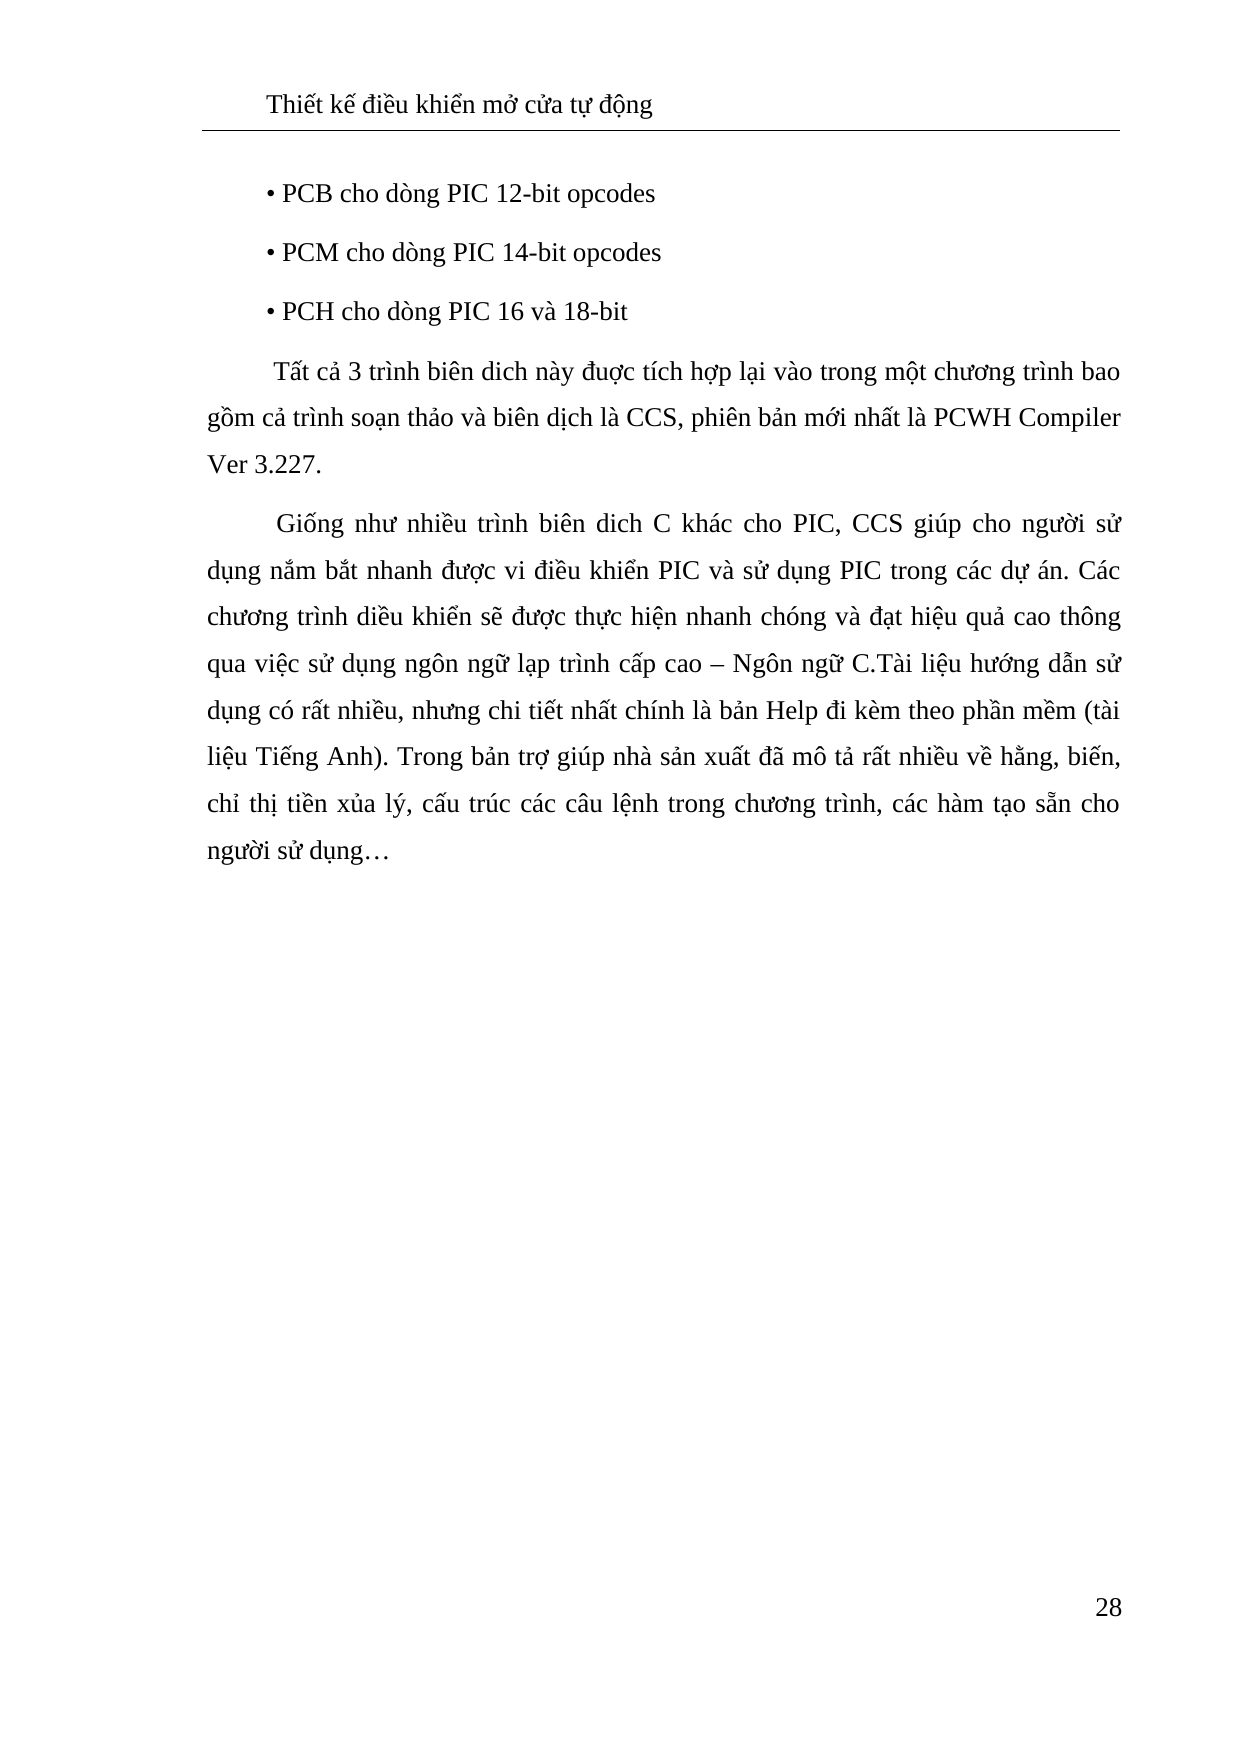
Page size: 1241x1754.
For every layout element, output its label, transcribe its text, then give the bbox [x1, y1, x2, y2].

text Tất cả 3 trình biên dich này đuợc tích hợp lại vào trong một chương trình bao gồm cả trình soạn thảo và biên dịch là CCS, phiên bản mới nhất là PCWH Compiler Ver 3.227. [207, 355, 1122, 479]
text • PCB cho dòng PIC 12‐bit opcodes [207, 177, 1122, 208]
text • PCH cho dòng PIC 16 và 18‐bit [207, 296, 1122, 327]
text • PCM cho dòng PIC 14‐bit opcodes [207, 236, 1122, 267]
text Giống như nhiều trình biên dich C khác cho PIC, CCS giúp cho người sử dụng nắm bắt nhanh được vi điều khiển PIC và sử dụng PIC trong các dự án. Các chương trình diều khiển sẽ được thực hiện nhanh chóng và đạt hiệu quả cao thông qua việc sử dụng ngôn ngữ lạp trình cấp cao – Ngôn ngữ C.Tài liệu hướng dẫn sử dụng có rất nhiều, nhưng chi tiết nhất chính là bản Help đi kèm theo phần mềm (tài liệu Tiếng Anh). Trong bản trợ giúp nhà sản xuất đã mô tả rất nhiều về hằng, biến, chỉ thị tiền xủa lý, cấu trúc các câu lệnh trong chương trình, các hàm tạo sẵn cho người sử dụng… [207, 507, 1122, 865]
